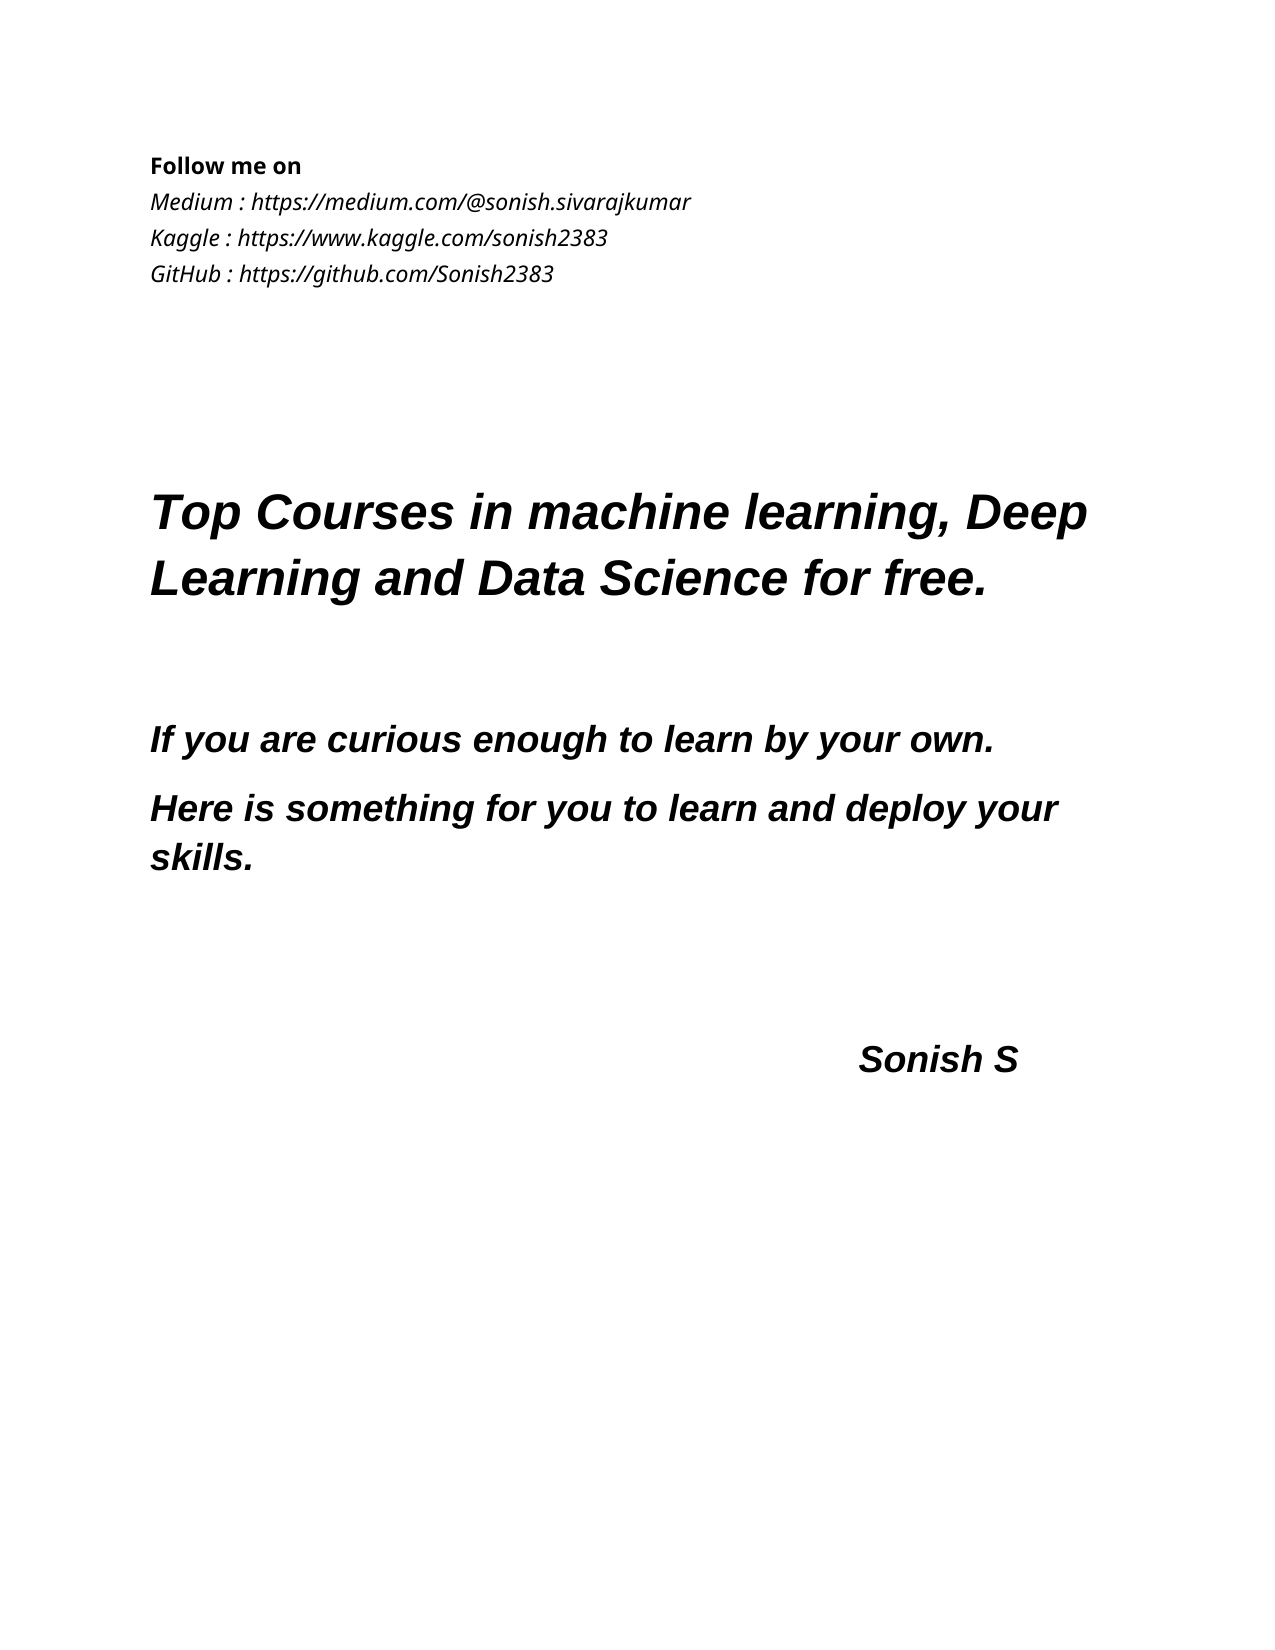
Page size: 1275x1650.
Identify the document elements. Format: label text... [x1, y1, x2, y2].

text Here is something for you to learn and deploy your skills. [150, 786, 1125, 879]
text If you are curious enough to learn by your own. [150, 718, 1125, 761]
text Follow me on Medium : https://medium.com/@sonish.sivarajkumar Kaggle : https://www.kaggle.com/sonish2383 GitHub : https://github.com/Sonish2383 [150, 150, 1125, 289]
text Sonish S [150, 1038, 1125, 1081]
text Top Courses in machine learning, Deep Learning and Data Science for free. [150, 482, 1125, 606]
